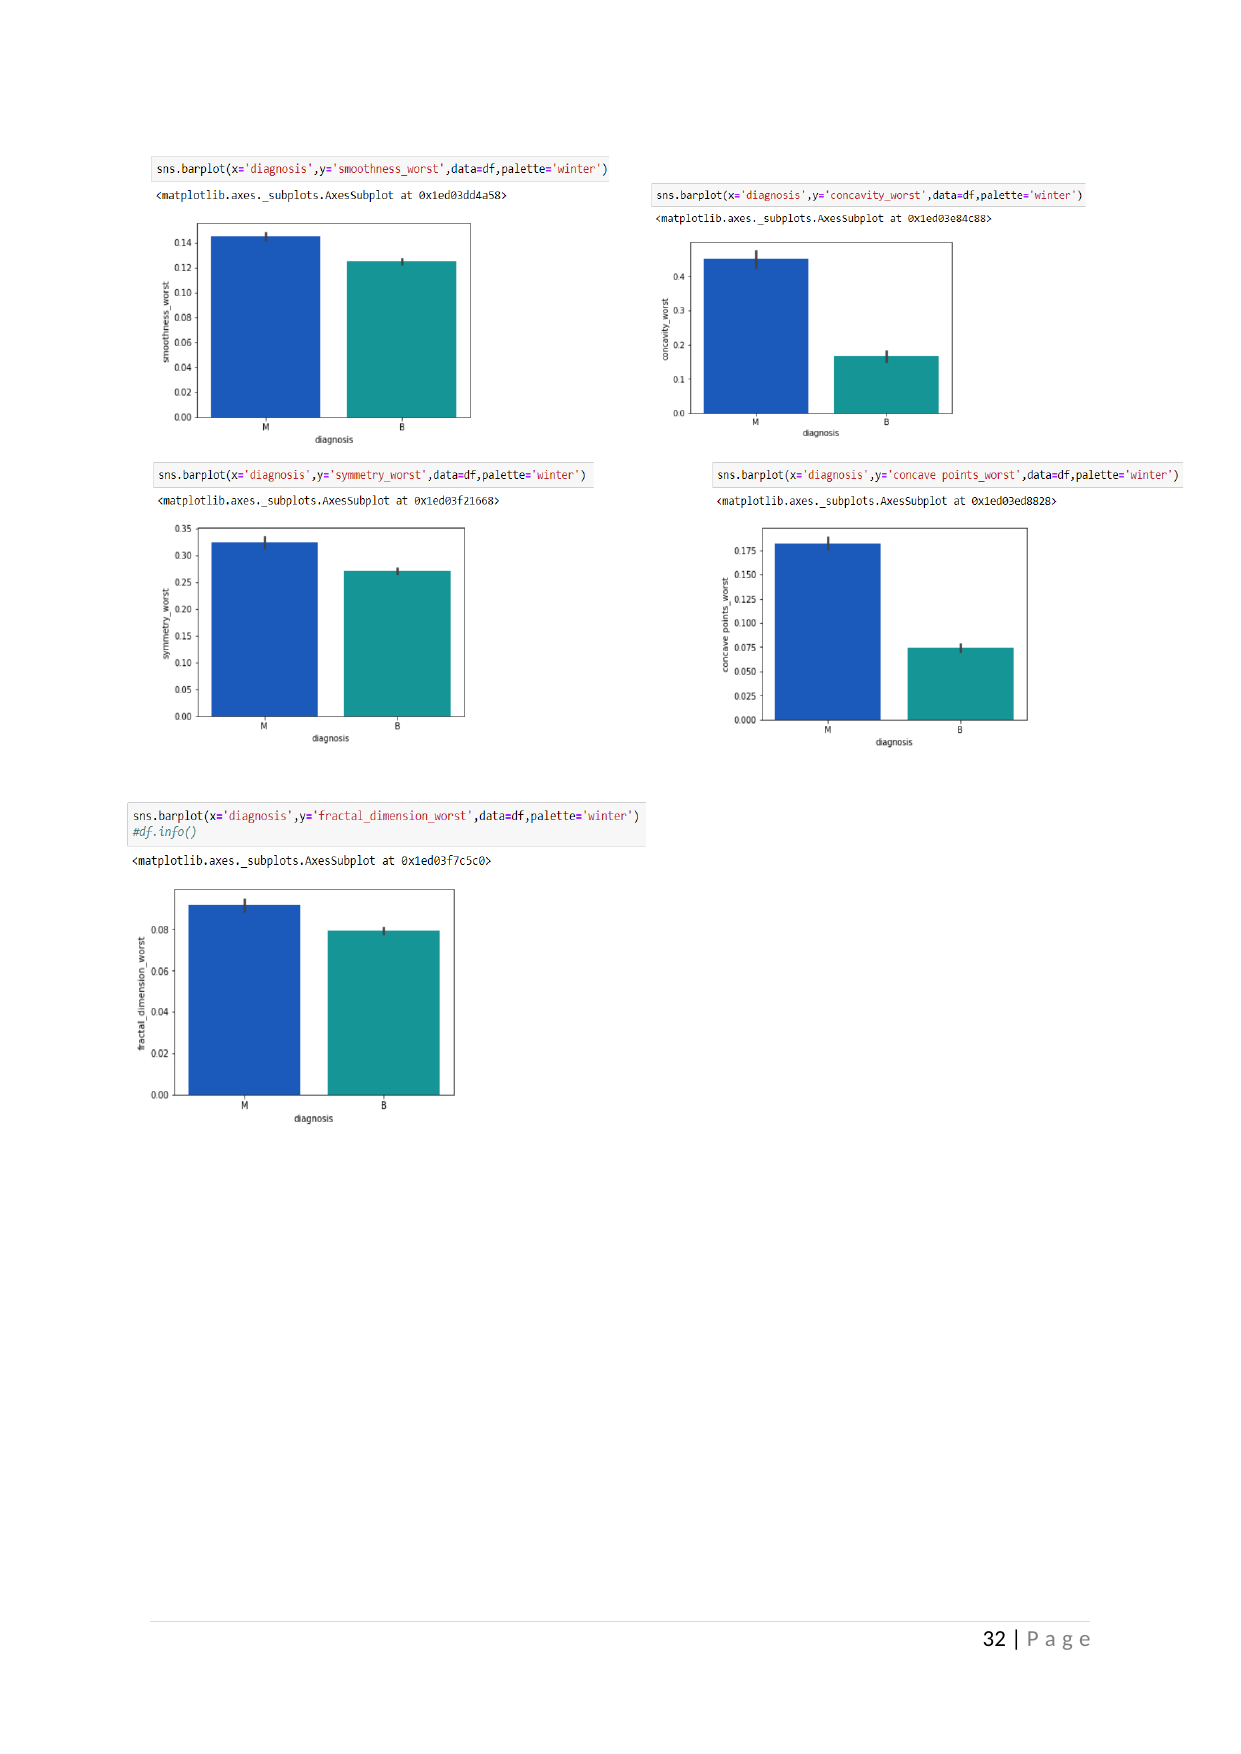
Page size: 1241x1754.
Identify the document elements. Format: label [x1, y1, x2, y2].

picture [150, 459, 594, 760]
picture [645, 174, 1086, 452]
picture [126, 795, 646, 1137]
picture [150, 150, 610, 452]
picture [707, 456, 1184, 760]
